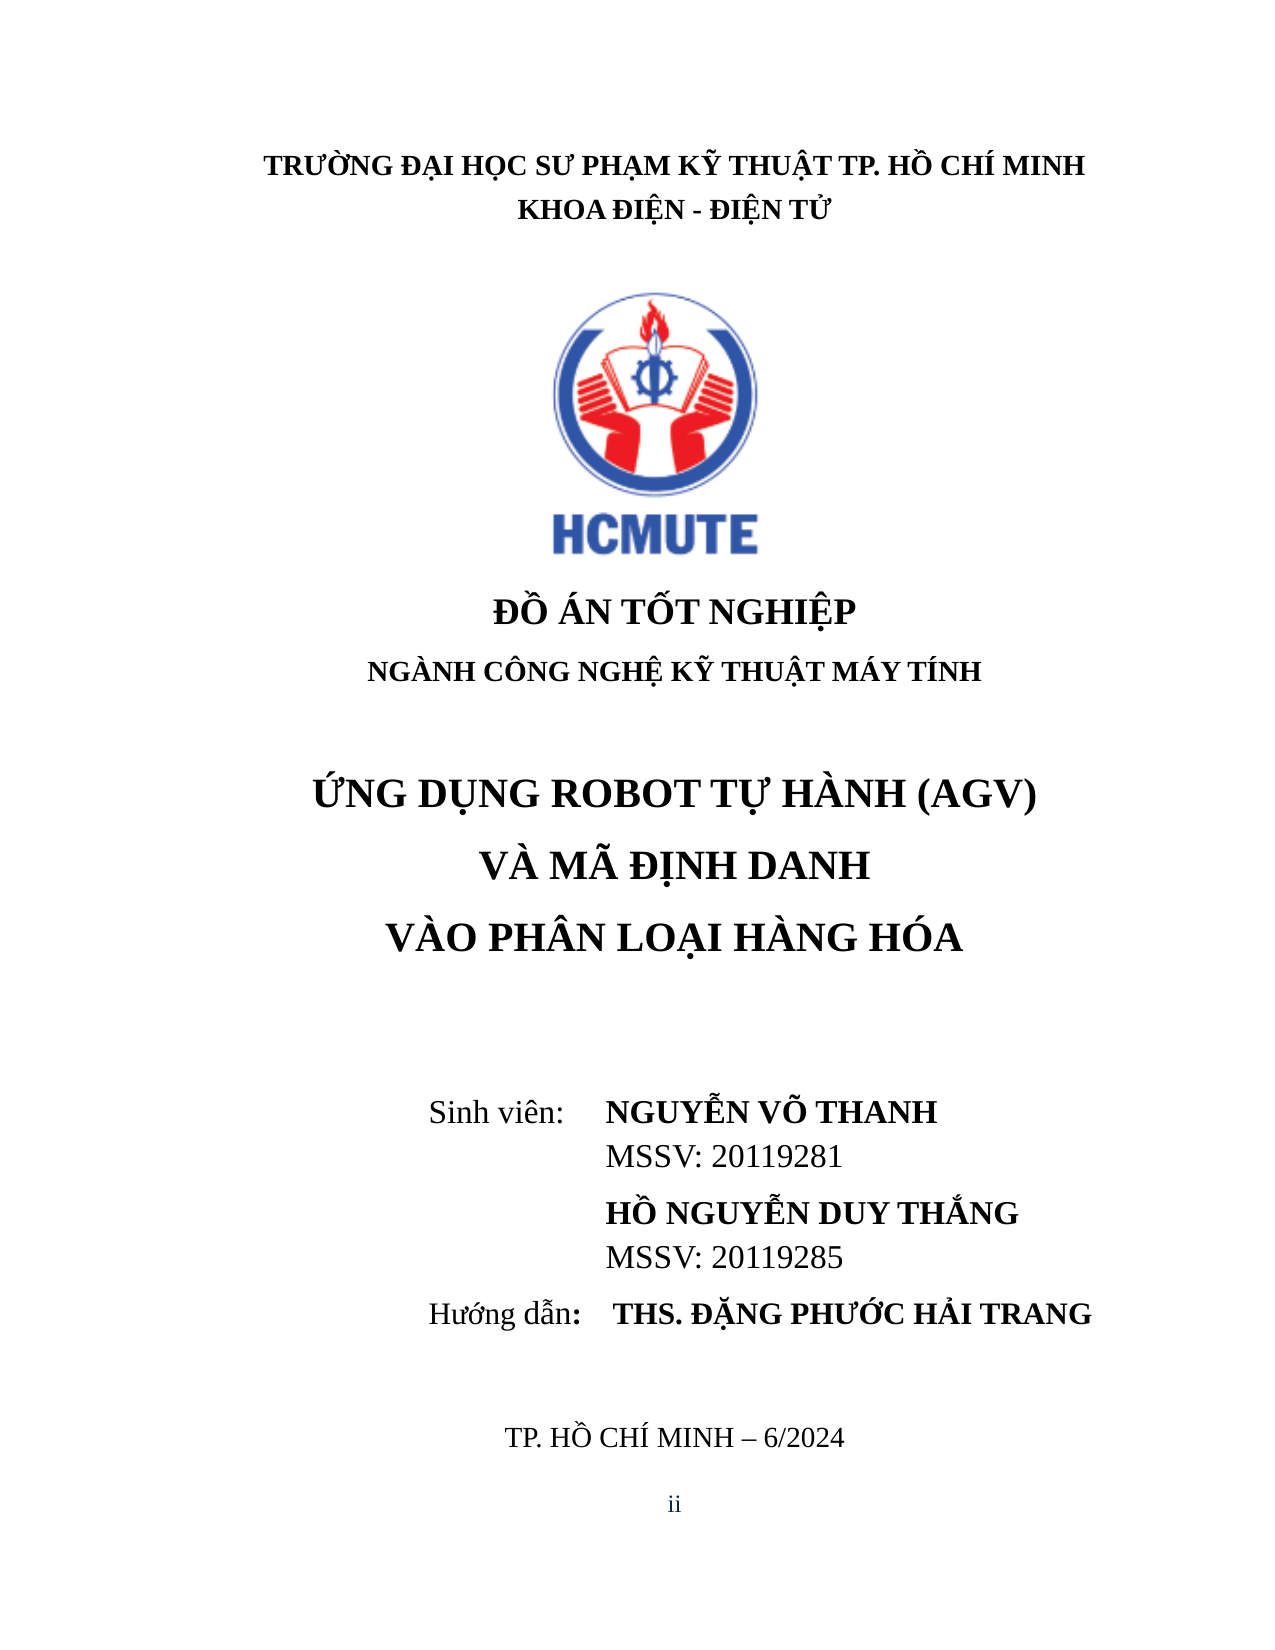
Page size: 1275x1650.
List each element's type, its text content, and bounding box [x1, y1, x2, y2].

text KHOA ĐIỆN - ĐIỆN TỬ [177, 192, 1127, 226]
text MSSV: 20119285 [177, 1237, 1127, 1275]
text VÀ MÃ ĐỊNH DANH [177, 841, 1127, 889]
text NGÀNH CÔNG NGHỆ KỸ THUẬT MÁY TÍNH [177, 654, 1127, 687]
text MSSV: 20119281 [177, 1136, 1127, 1175]
text ỨNG DỤNG ROBOT TỰ HÀNH (AGV) [177, 769, 1127, 817]
text HỒ NGUYỄN DUY THẮNG [177, 1193, 1127, 1231]
picture [507, 237, 797, 575]
text VÀO PHÂN LOẠI HÀNG HÓA [177, 913, 1127, 961]
text TP. HỒ CHÍ MINH – 6/2024 [177, 1420, 1127, 1454]
text TRƯỜNG ĐẠI HỌC SƯ PHẠM KỸ THUẬT TP. HỒ CHÍ MINH [177, 148, 1127, 181]
text Hướng dẫn: THS. ĐẶNG PHƯỚC HẢI TRANG [177, 1293, 1127, 1332]
text Sinh viên: NGUYỄN VÕ THANH [177, 1092, 1127, 1131]
text ĐỒ ÁN TỐT NGHIỆP [177, 589, 1127, 632]
